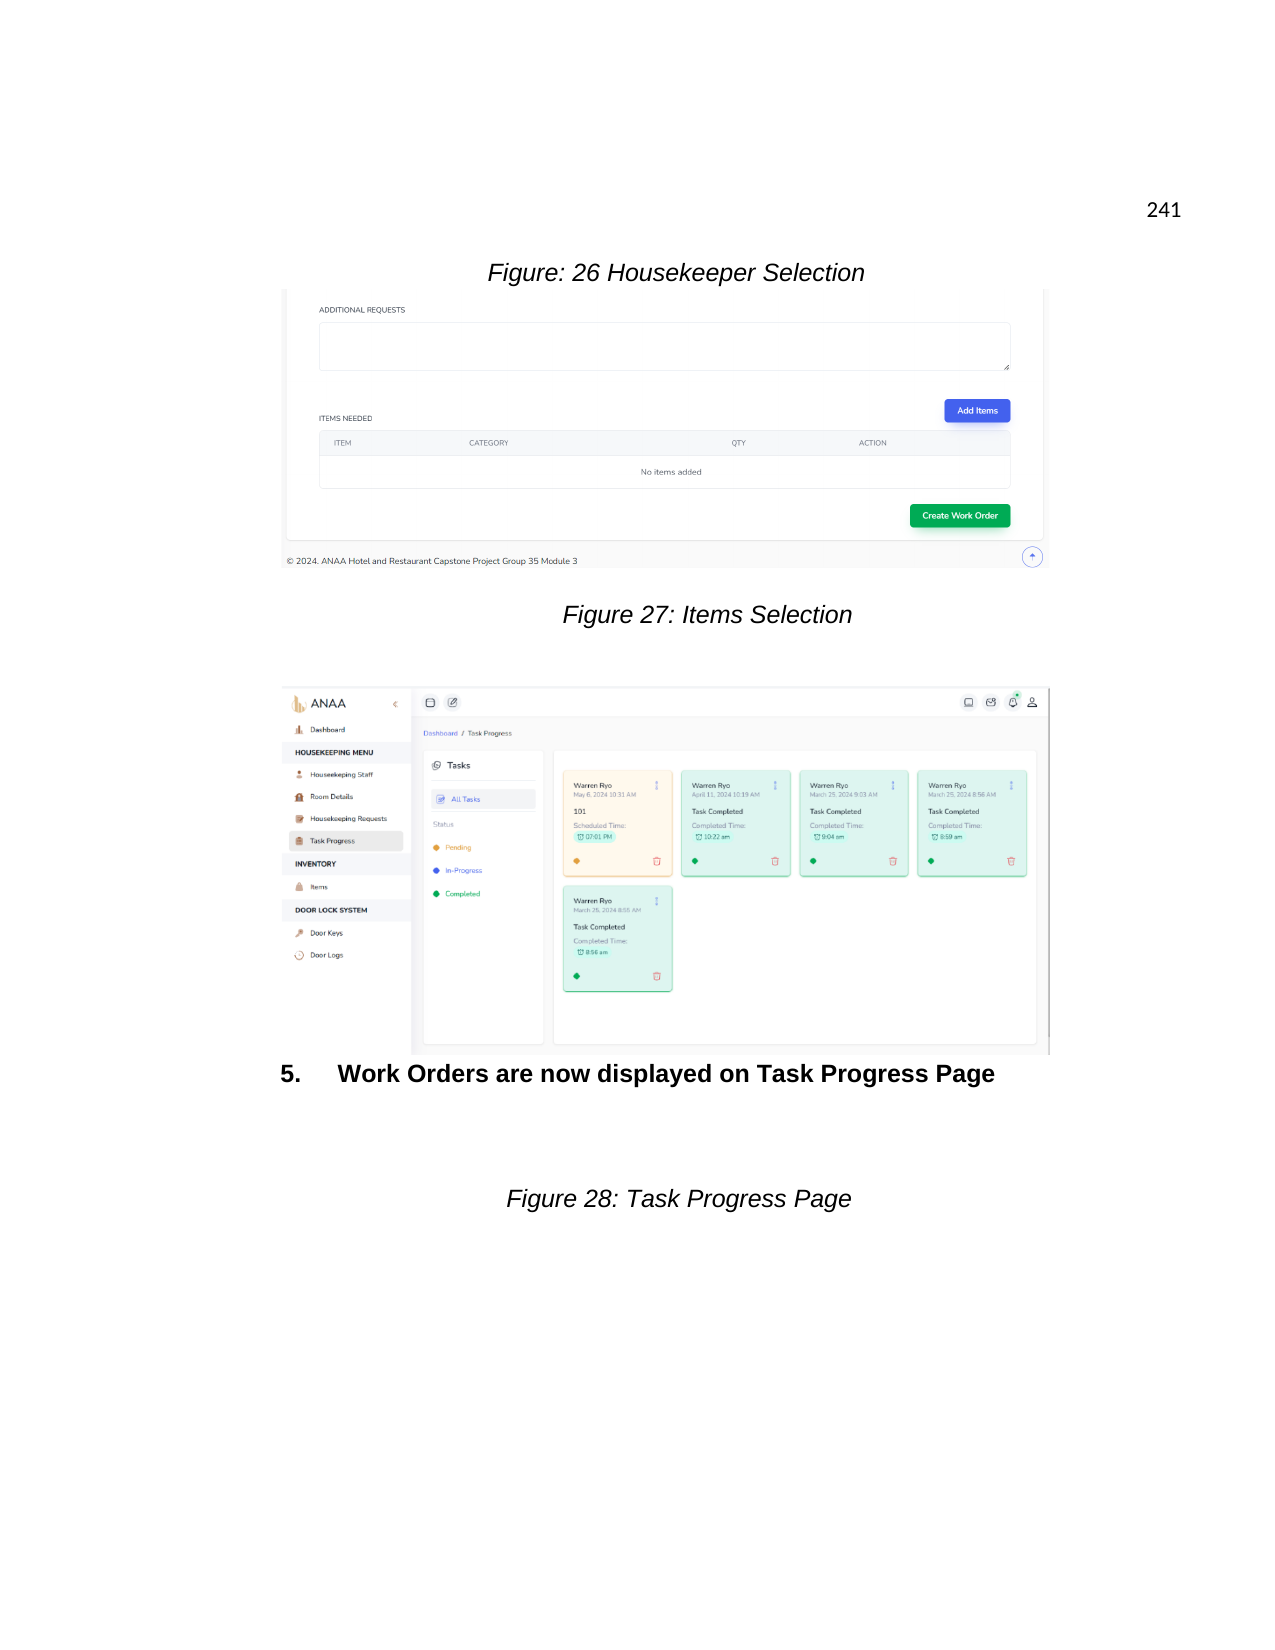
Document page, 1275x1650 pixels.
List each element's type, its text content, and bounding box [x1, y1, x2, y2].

picture [281, 289, 1050, 568]
list Figure 27: Items Selection [506, 601, 1062, 629]
list Figure: 26 Housekeeper Selection [431, 258, 1062, 287]
text Figure 28: Task Progress Page [506, 1184, 1062, 1212]
picture [281, 686, 1050, 1055]
